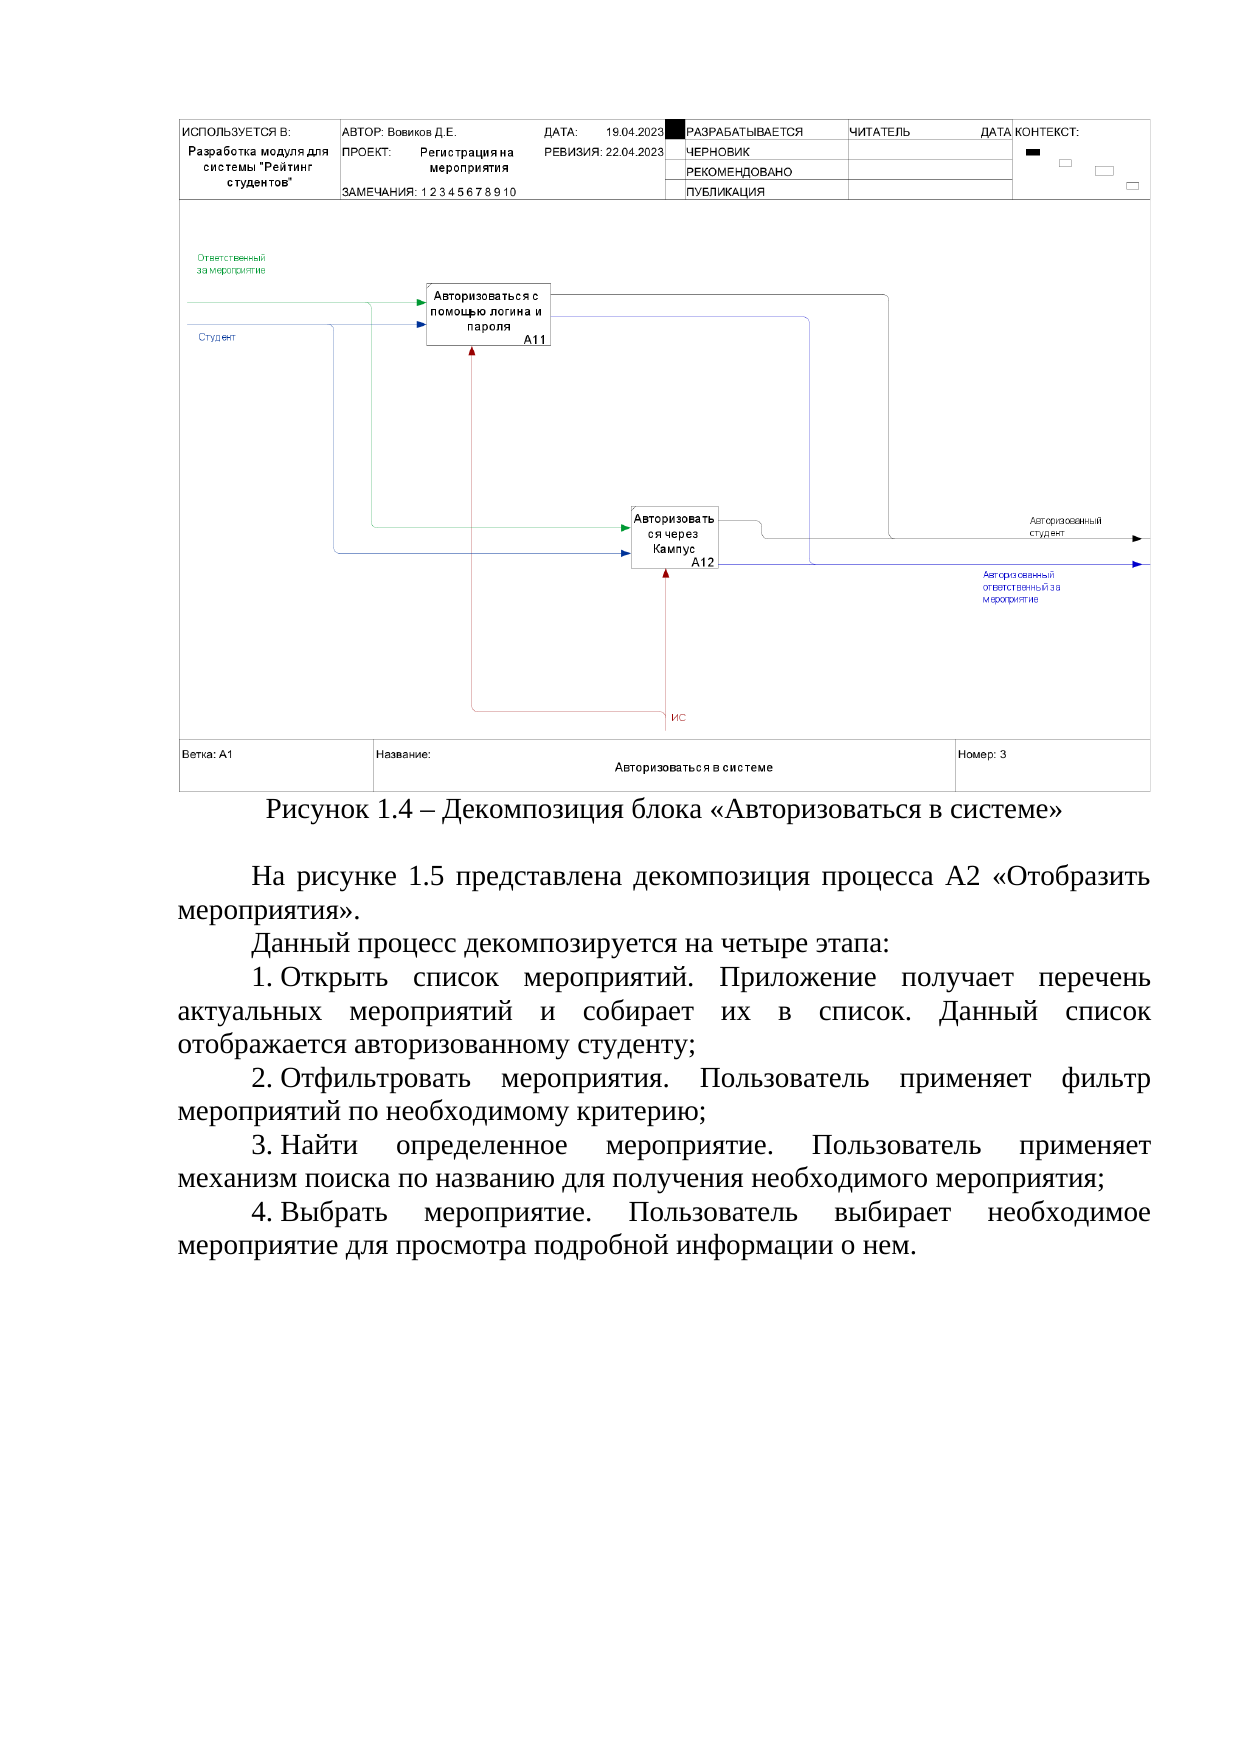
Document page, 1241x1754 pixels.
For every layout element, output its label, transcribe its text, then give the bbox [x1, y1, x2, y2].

text На рисунке 1.5 представлена декомпозиция процесса А2 «Отобразить мероприятия». [177, 858, 1152, 926]
text Данный процесс декомпозируется на четыре этапа: [177, 926, 1152, 959]
list Выбрать мероприятие. Пользователь выбирает необходимое мероприятие для просмотра подробной информации о нем. [177, 1194, 1152, 1261]
list Открыть список мероприятий. Приложение получает перечень актуальных мероприятий и собирает их в список. Данный список отображается авторизованному студенту; [177, 959, 1152, 1060]
list Отфильтровать мероприятия. Пользователь применяет фильтр мероприятий по необходимому критерию; [177, 1060, 1152, 1127]
text Рисунок 1.4 – Декомпозиция блока «Авторизоваться в системе» [177, 791, 1152, 825]
picture [178, 118, 1151, 792]
list Найти определенное мероприятие. Пользователь применяет механизм поиска по названию для получения необходимого мероприятия; [177, 1127, 1152, 1194]
